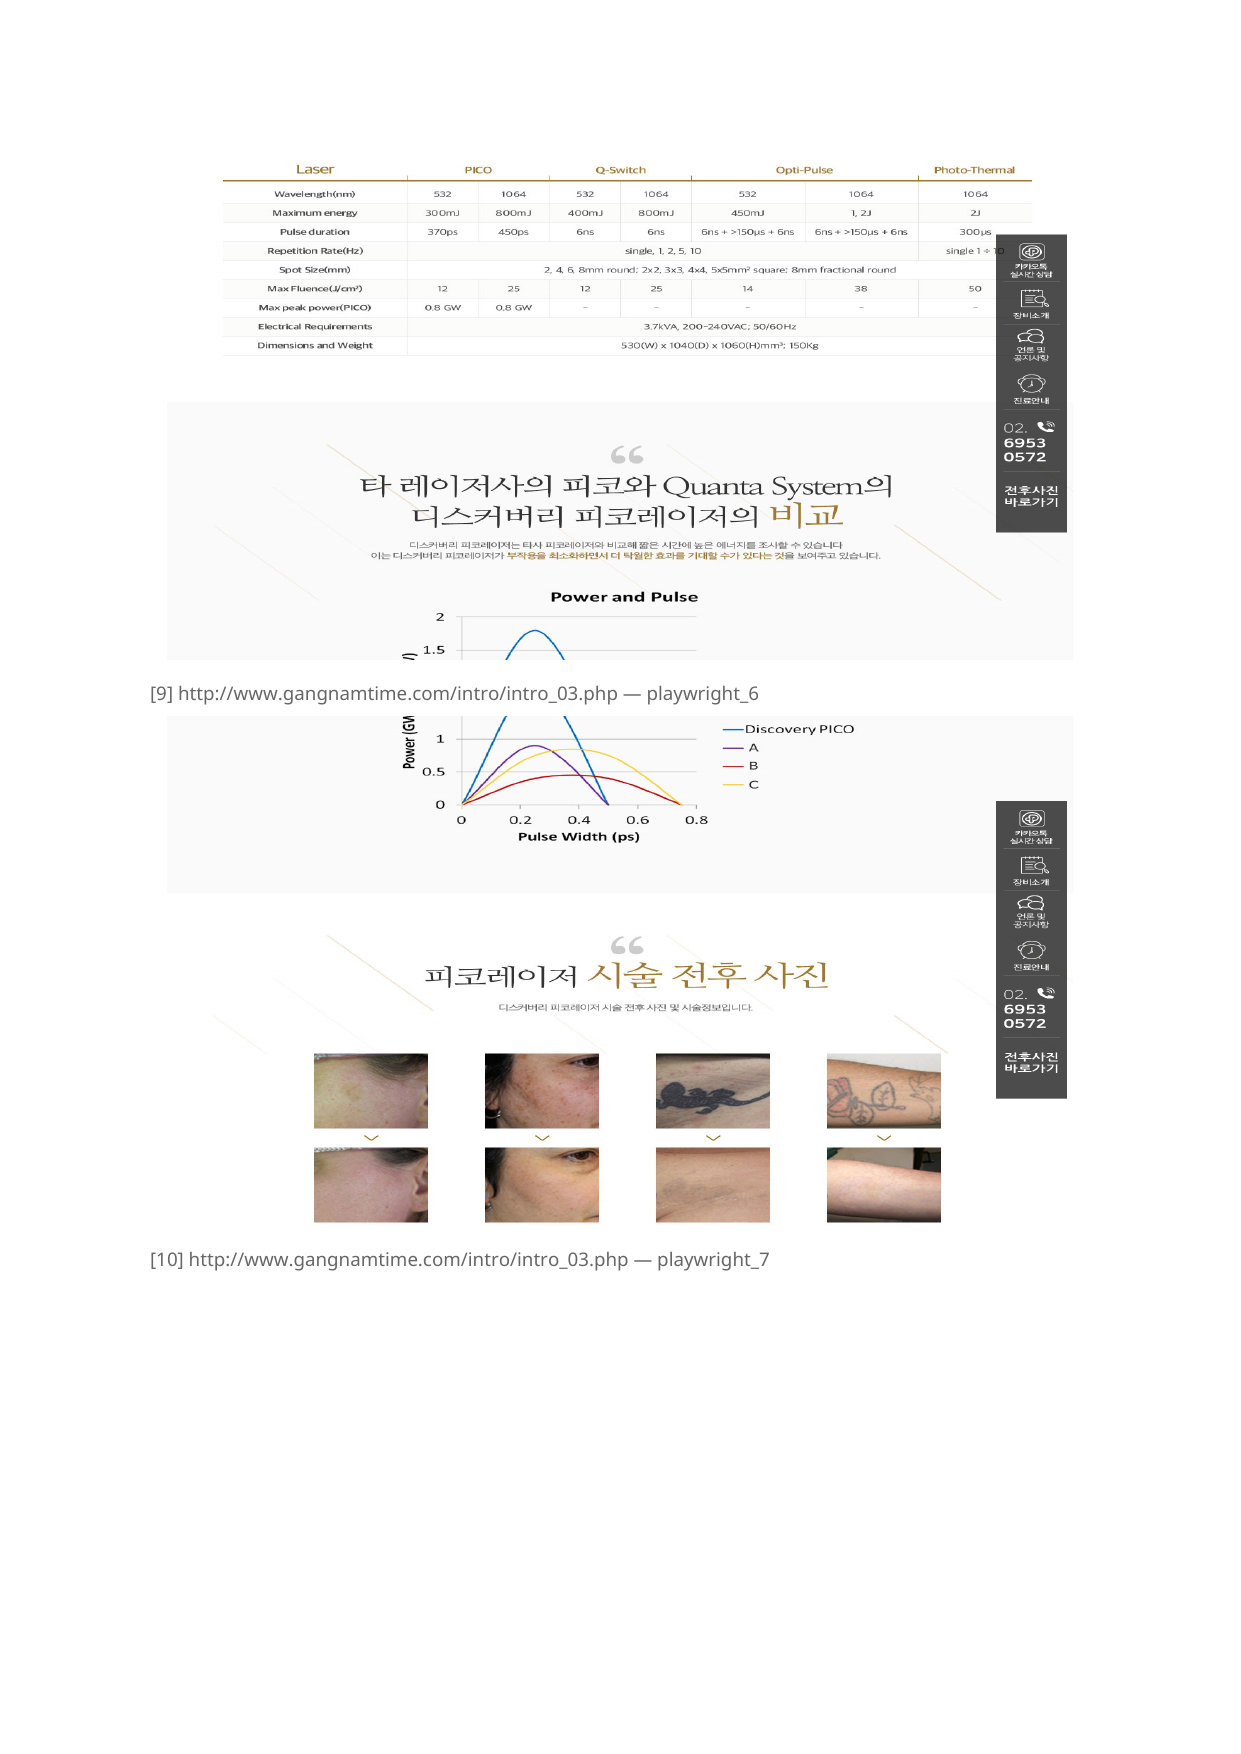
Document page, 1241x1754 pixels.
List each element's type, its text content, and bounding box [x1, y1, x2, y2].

picture [167, 716, 1074, 1226]
text [10] http://www.gangnamtime.com/intro/intro_03.php — playwright_7 [150, 1246, 1090, 1272]
text [9] http://www.gangnamtime.com/intro/intro_03.php — playwright_6 [150, 680, 1090, 706]
picture [167, 150, 1074, 660]
